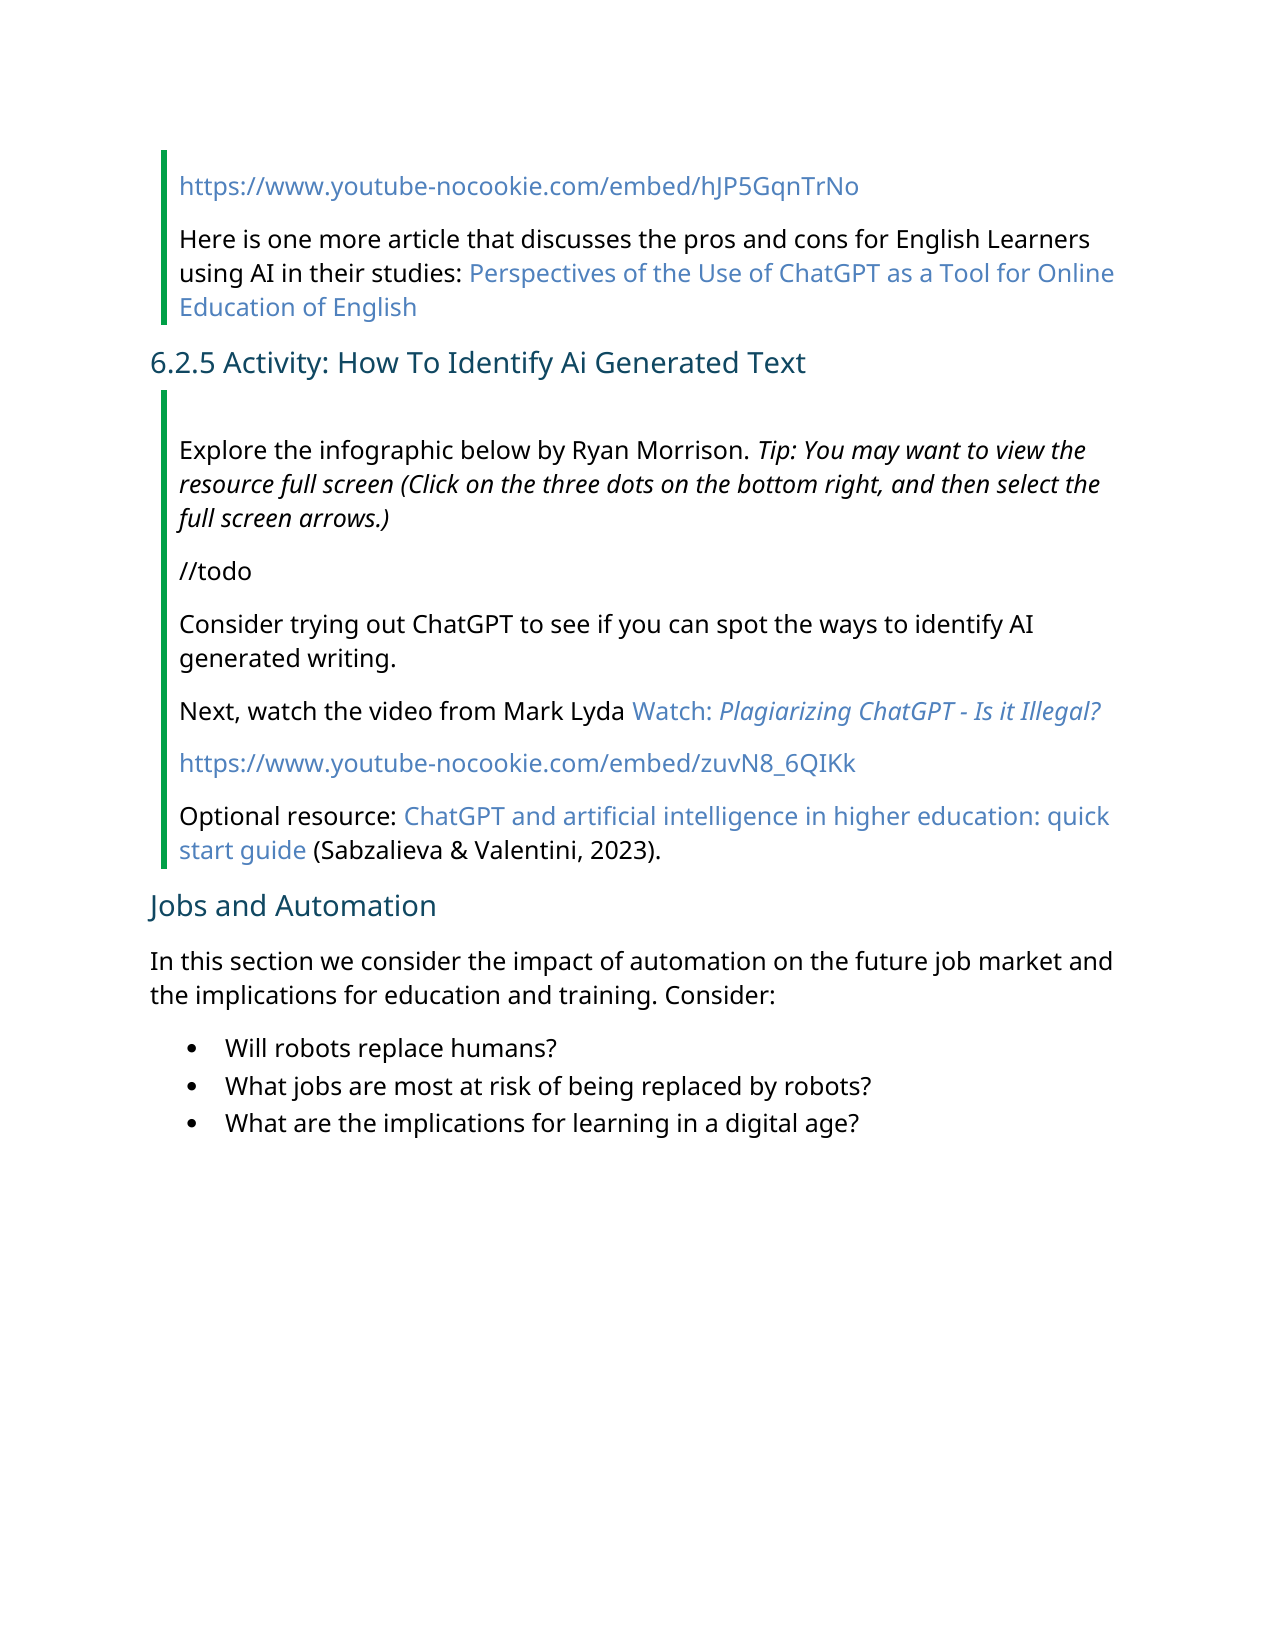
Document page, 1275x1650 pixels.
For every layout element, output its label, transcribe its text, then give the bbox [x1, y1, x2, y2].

subtitle 6.2.5 Activity: How To Identify Ai Generated Text [150, 342, 1125, 382]
text In this section we consider the impact of automation on the future job market and the implications for education and training. Consider: [150, 944, 1125, 1012]
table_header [167, 150, 1139, 325]
list What are the implications for learning in a digital age? [187, 1106, 1125, 1140]
subtitle Jobs and Automation [150, 885, 1125, 925]
list What jobs are most at risk of being replaced by robots? [187, 1068, 1125, 1102]
table_header Explore the infographic below by Ryan Morrison. Tip: You may want to view the resource full screen (Click on the three dots on the bottom right, and then select the full screen arrows.) //todo Consider trying out ChatGPT to see if you can spot the ways to identify AI generated writing. Next, watch the video from Mark Lyda Watch: Plagiarizing ChatGPT - Is it Illegal? https://www.youtube-nocookie.com/embed/zuvN8_6QIKk Optional resource: ChatGPT and artificial intelligence in higher education: quick start guide (Sabzalieva & Valentini, 2023). [167, 390, 1139, 868]
list Will robots replace humans? [187, 1031, 1125, 1064]
